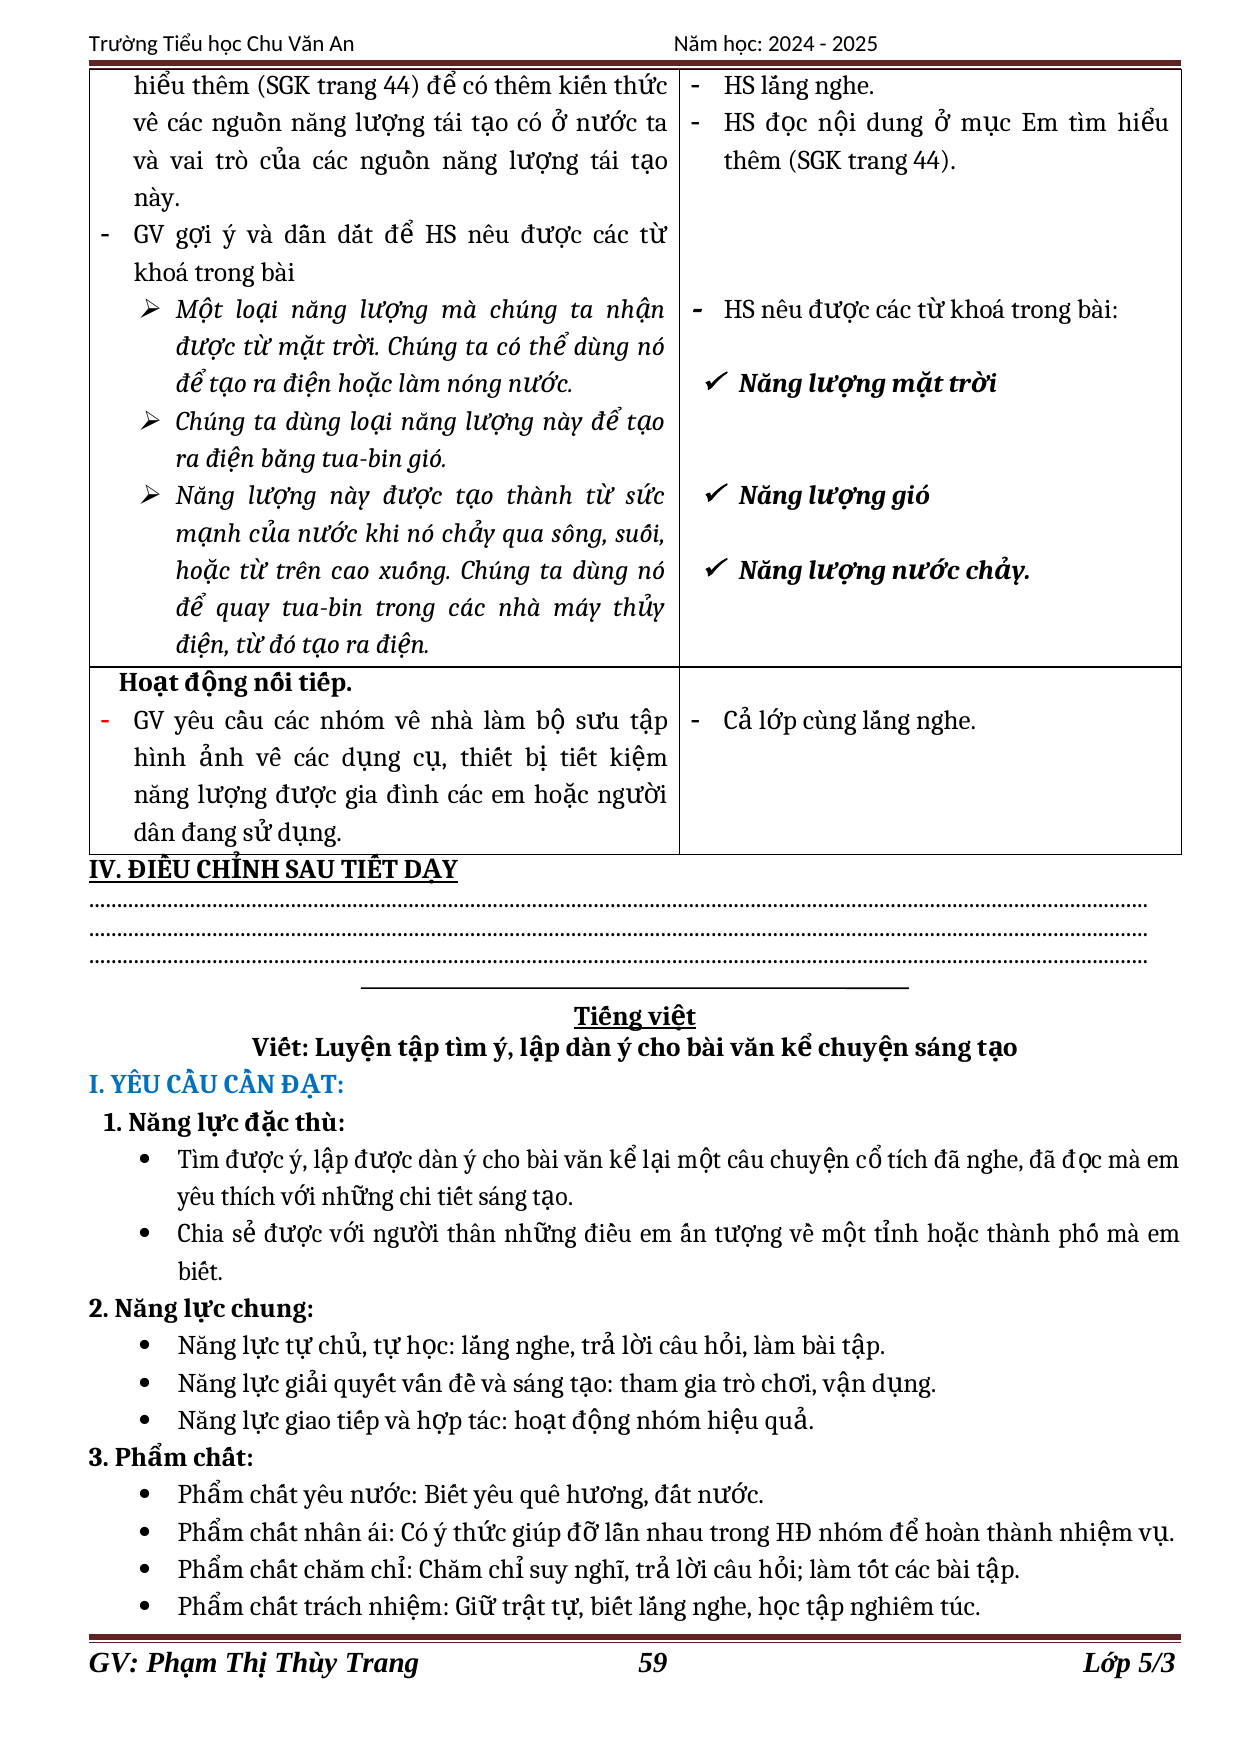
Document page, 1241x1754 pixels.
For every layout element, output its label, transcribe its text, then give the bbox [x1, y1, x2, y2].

list Phẩm chất nhân ái: Có ý thức giúp đỡ lẫn nhau trong HĐ nhóm để hoàn thành nhiệm vụ. [140, 1517, 1181, 1548]
list Phẩm chất chăm chỉ: Chăm chỉ suy nghĩ, trả lời câu hỏi; làm tốt các bài tập. [140, 1554, 1181, 1585]
text IV. ĐIỀU CHỈNH SAU TIẾT DẠY [89, 855, 1181, 886]
list Phẩm chất trách nhiệm: Giữ trật tự, biết lắng nghe, học tập nghiêm túc. [140, 1591, 1181, 1622]
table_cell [90, 70, 679, 666]
list Phẩm chất yêu nước: Biết yêu quê hương, đất nước. [140, 1479, 1181, 1511]
text 1. Năng lực đặc thù: [89, 1107, 1181, 1138]
text Tiếng việt [89, 1001, 1181, 1032]
list Năng lực tự chủ, tự học: lắng nghe, trả lời câu hỏi, làm bài tập. [140, 1330, 1181, 1361]
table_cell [680, 70, 1181, 666]
text Viết: Luyện tập tìm ý, lập dàn ý cho bài văn kể chuyện sáng tạo [89, 1032, 1181, 1063]
text I. YÊU CẦU CẦN ĐẠT: [89, 1069, 1181, 1100]
list Năng lực giải quyết vấn đề và sáng tạo: tham gia trò chơi, vận dụng. [140, 1368, 1181, 1399]
list Năng lực giao tiếp và hợp tác: hoạt động nhóm hiệu quả. [140, 1405, 1181, 1436]
table_cell Cả lớp cùng lắng nghe. [680, 668, 1181, 853]
list Tìm được ý, lập được dàn ý cho bài văn kể lại một câu chuyện cổ tích đã nghe, đã đọc mà em yêu thích với những chi tiết sáng tạo. [140, 1144, 1181, 1212]
list Chia sẻ được với người thân những điều em ấn tượng về một tỉnh hoặc thành phố mà em biết. [140, 1218, 1181, 1287]
text 2. Năng lực chung: [89, 1293, 1181, 1324]
text 3. Phẩm chất: [89, 1442, 1181, 1473]
table_cell Hoạt động nối tiếp. GV yêu cầu các nhóm về nhà làm bộ sưu tập hình ảnh về các dụng cụ, thiết bị tiết kiệm năng lượng được gia đình các em hoặc người dân đang sử dụng. [90, 668, 679, 853]
